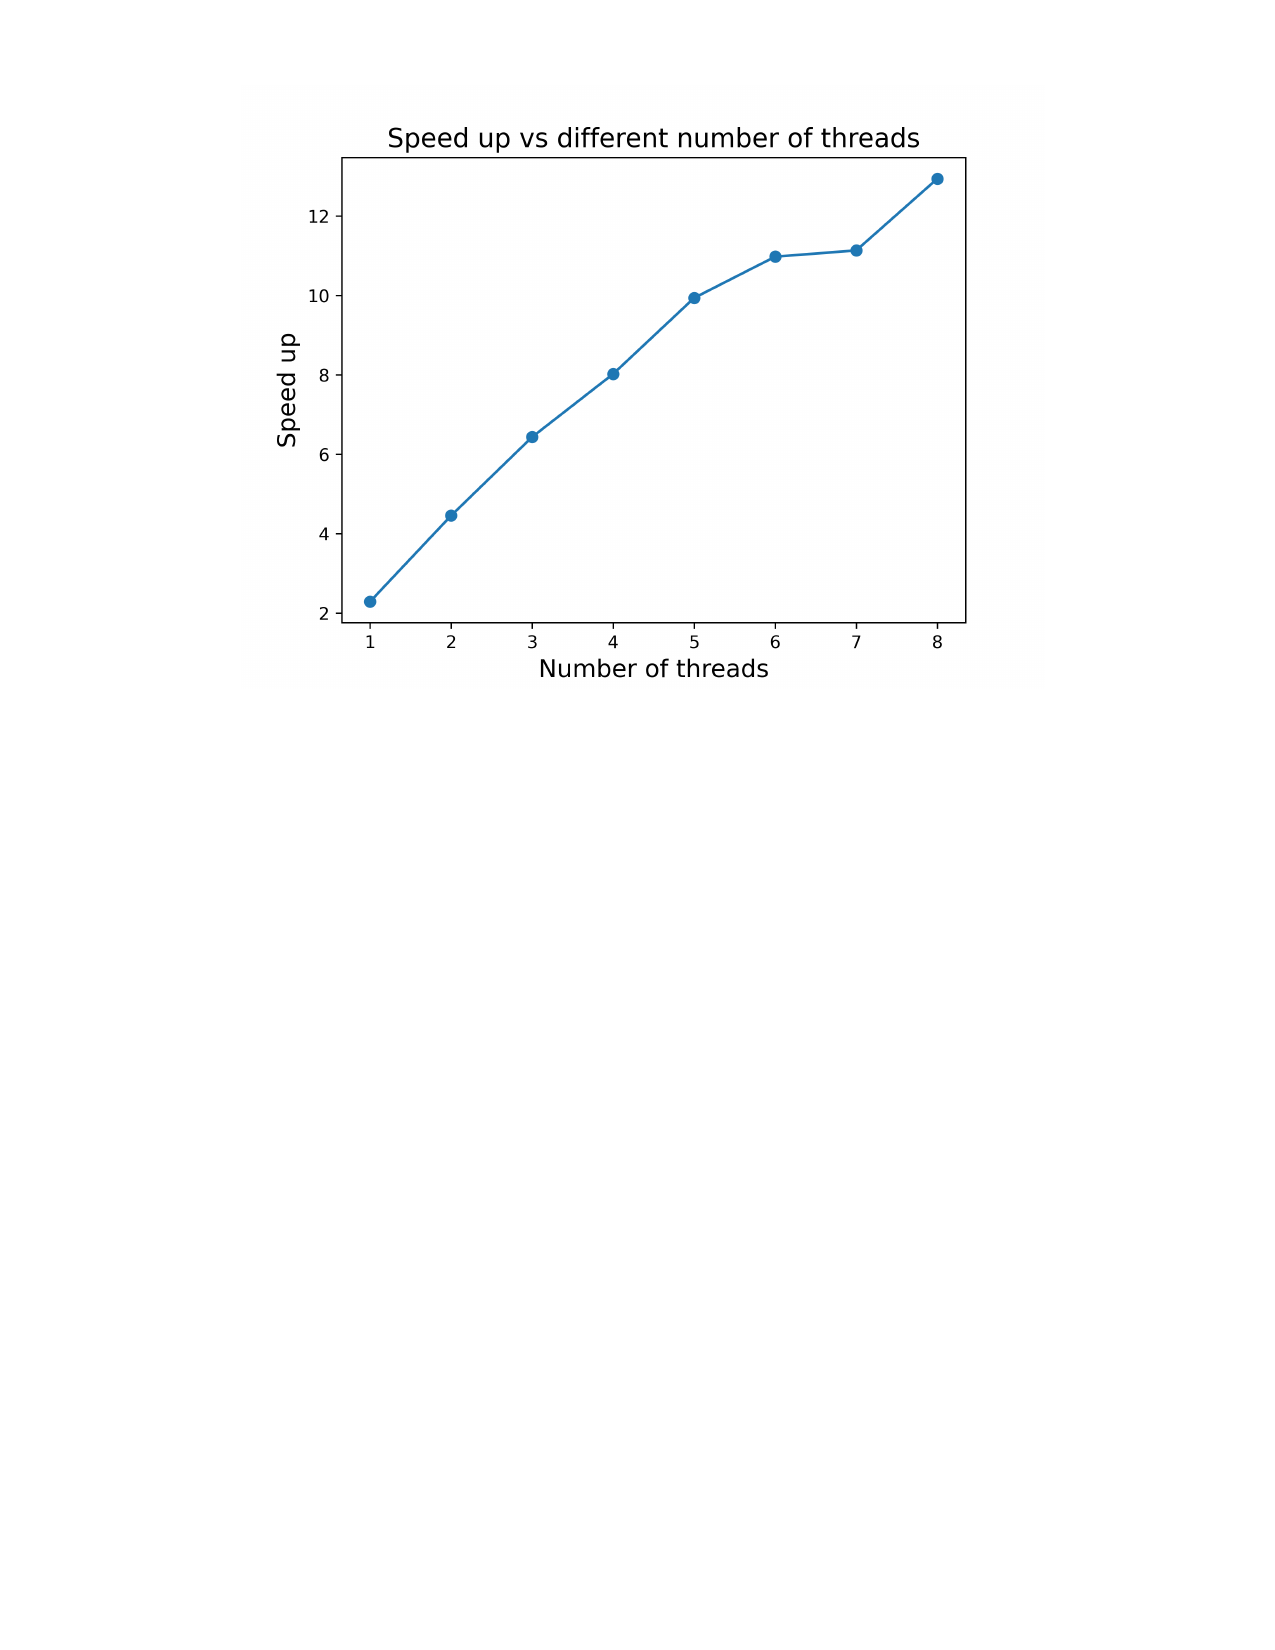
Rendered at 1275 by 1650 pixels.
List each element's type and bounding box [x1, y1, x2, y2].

picture [241, 85, 1045, 689]
